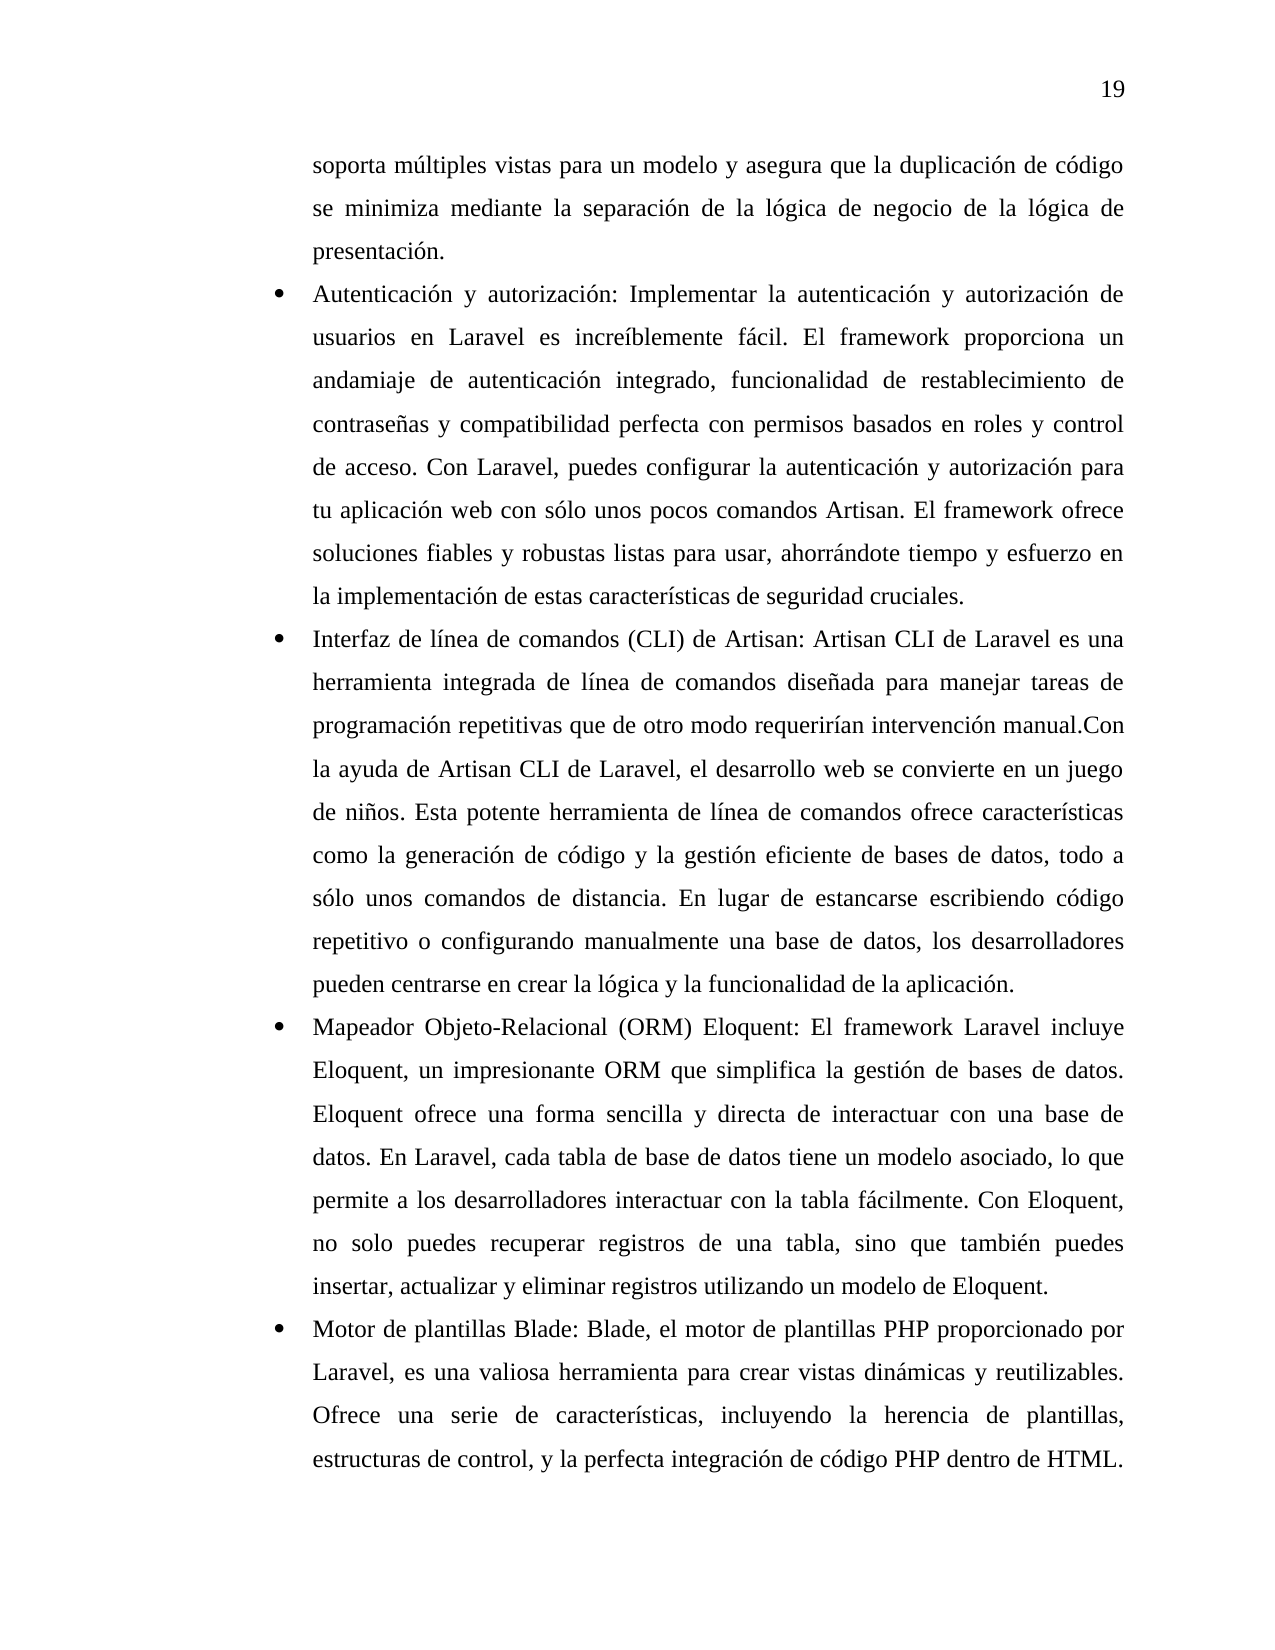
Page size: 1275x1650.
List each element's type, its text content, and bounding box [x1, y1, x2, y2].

list Interfaz de línea de comandos (CLI) de Artisan: Artisan CLI de Laravel es una herramienta integrada de línea de comandos diseñada para manejar tareas de programación repetitivas que de otro modo requerirían intervención manual.Con la ayuda de Artisan CLI de Laravel, el desarrollo web se convierte en un juego de niños. Esta potente herramienta de línea de comandos ofrece características como la generación de código y la gestión eficiente de bases de datos, todo a sólo unos comandos de distancia. En lugar de estancarse escribiendo código repetitivo o configurando manualmente una base de datos, los desarrolladores pueden centrarse en crear la lógica y la funcionalidad de la aplicación. [275, 624, 1125, 998]
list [275, 150, 1125, 265]
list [275, 1314, 1125, 1472]
list Autenticación y autorización: Implementar la autenticación y autorización de usuarios en Laravel es increíblemente fácil. El framework proporciona un andamiaje de autenticación integrado, funcionalidad de restablecimiento de contraseñas y compatibilidad perfecta con permisos basados en roles y control de acceso. Con Laravel, puedes configurar la autenticación y autorización para tu aplicación web con sólo unos pocos comandos Artisan. El framework ofrece soluciones fiables y robustas listas para usar, ahorrándote tiempo y esfuerzo en la implementación de estas características de seguridad cruciales. [275, 279, 1125, 610]
list Mapeador Objeto-Relacional (ORM) Eloquent: El framework Laravel incluye Eloquent, un impresionante ORM que simplifica la gestión de bases de datos. Eloquent ofrece una forma sencilla y directa de interactuar con una base de datos. En Laravel, cada tabla de base de datos tiene un modelo asociado, lo que permite a los desarrolladores interactuar con la tabla fácilmente. Con Eloquent, no solo puedes recuperar registros de una tabla, sino que también puedes insertar, actualizar y eliminar registros utilizando un modelo de Eloquent. [275, 1012, 1125, 1300]
